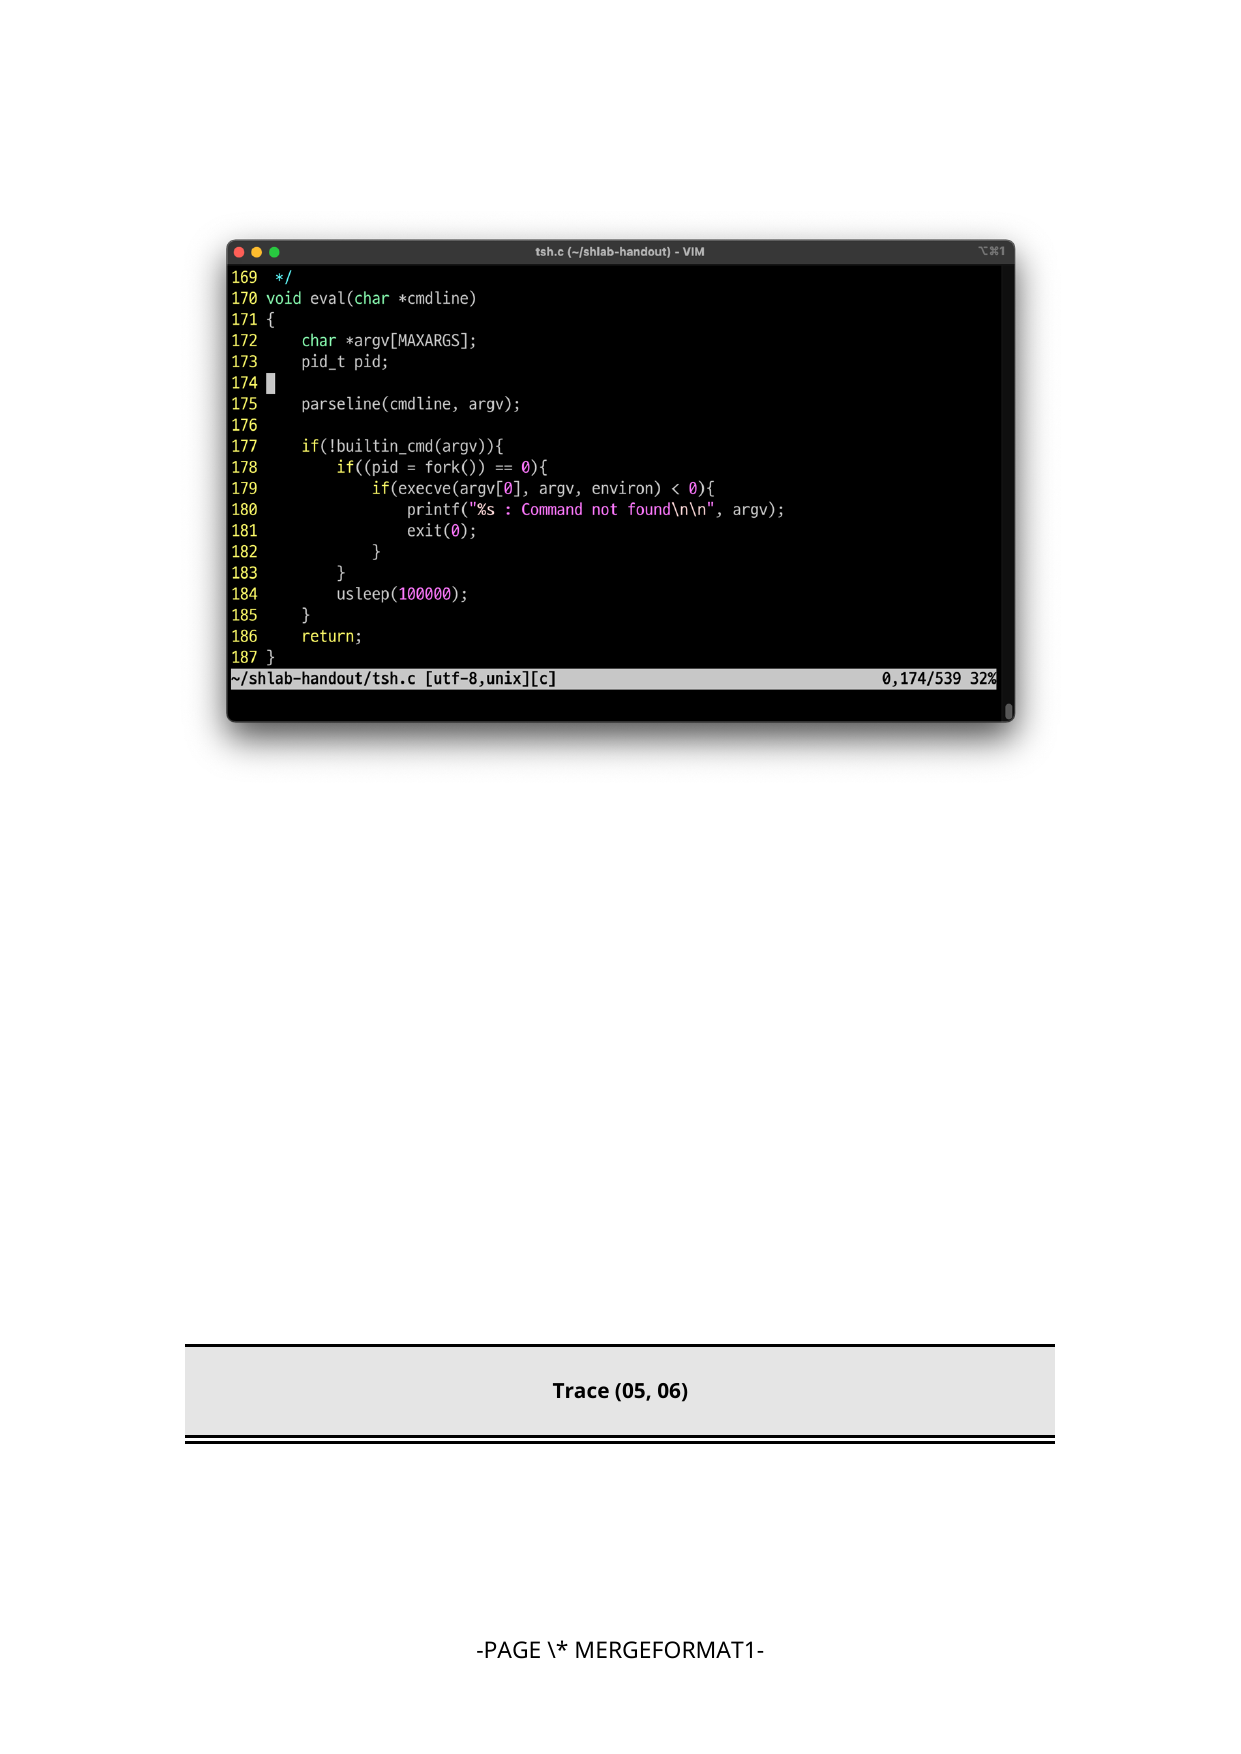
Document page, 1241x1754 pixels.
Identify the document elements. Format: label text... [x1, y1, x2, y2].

picture [177, 206, 1063, 787]
table_header Trace (05, 06) [185, 1347, 1055, 1435]
